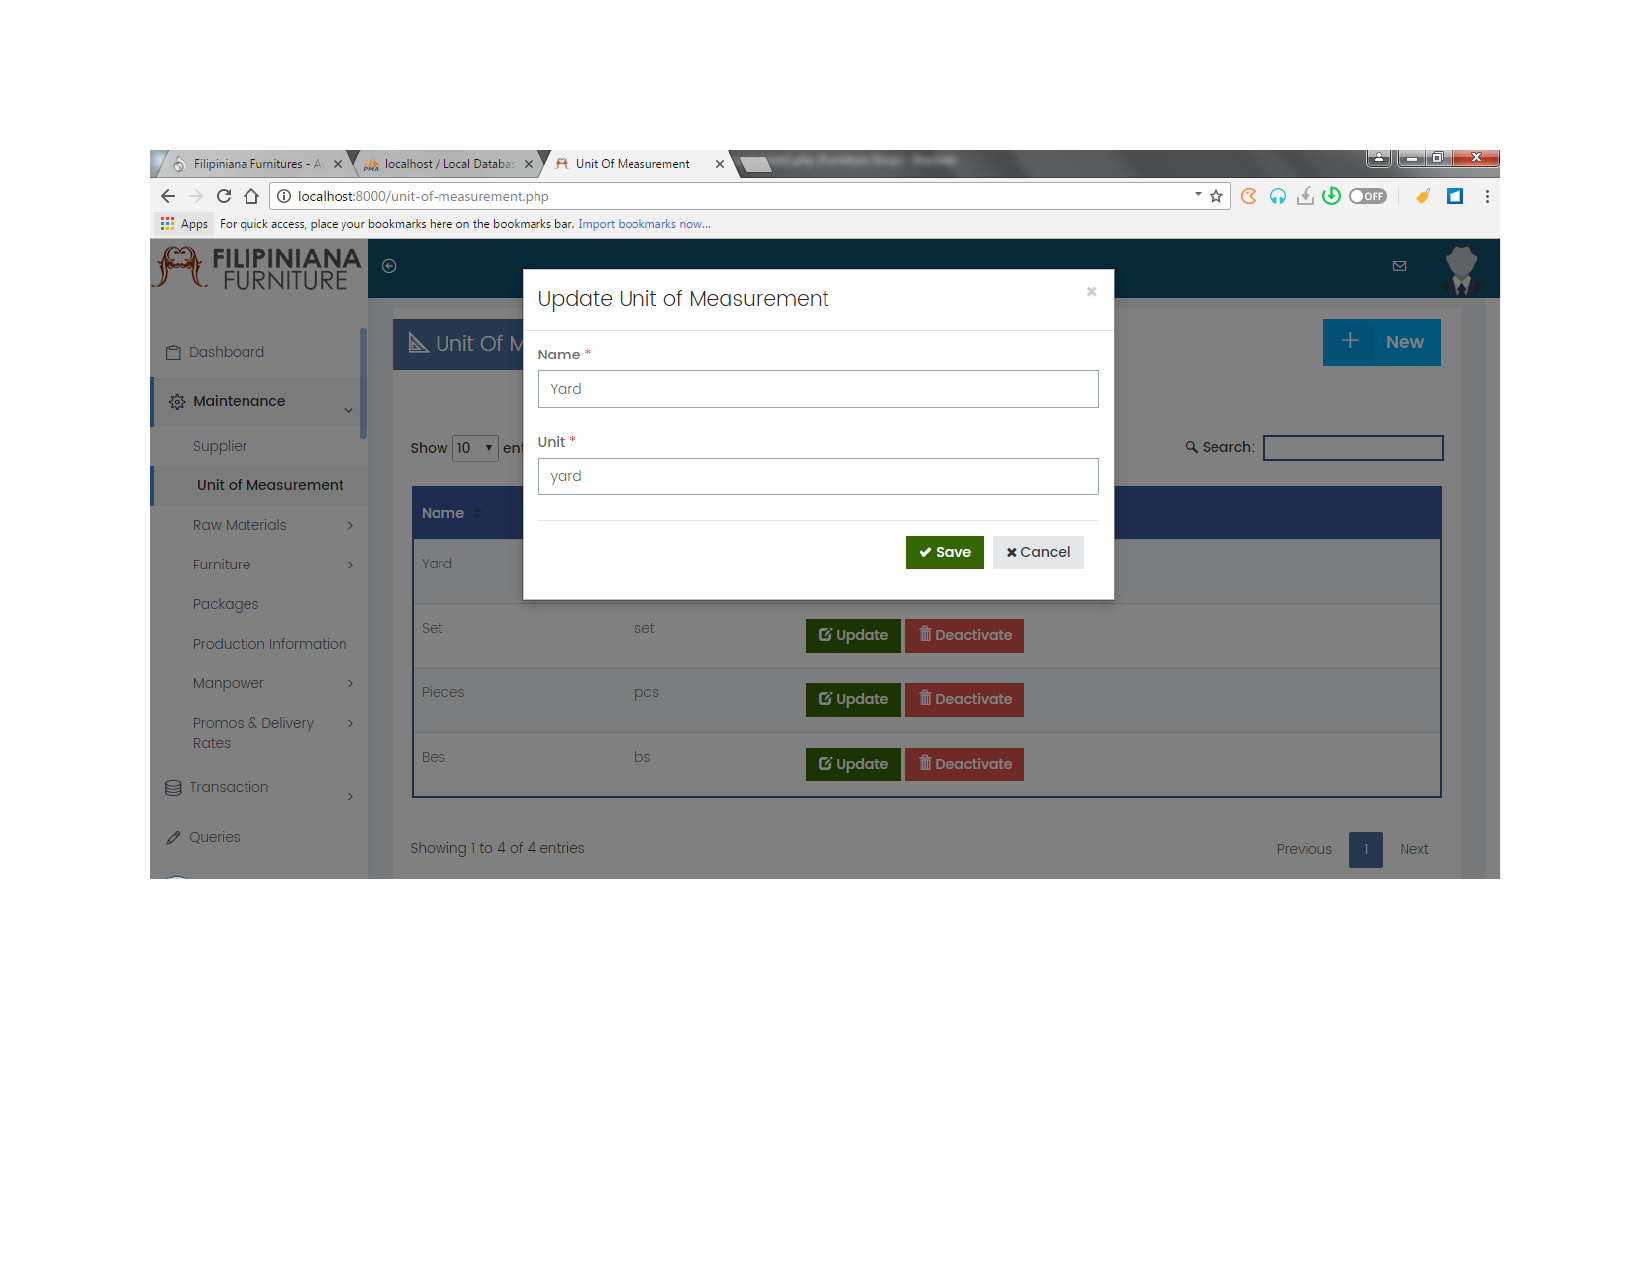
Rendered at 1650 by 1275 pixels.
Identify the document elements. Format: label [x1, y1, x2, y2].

picture [150, 150, 1500, 879]
